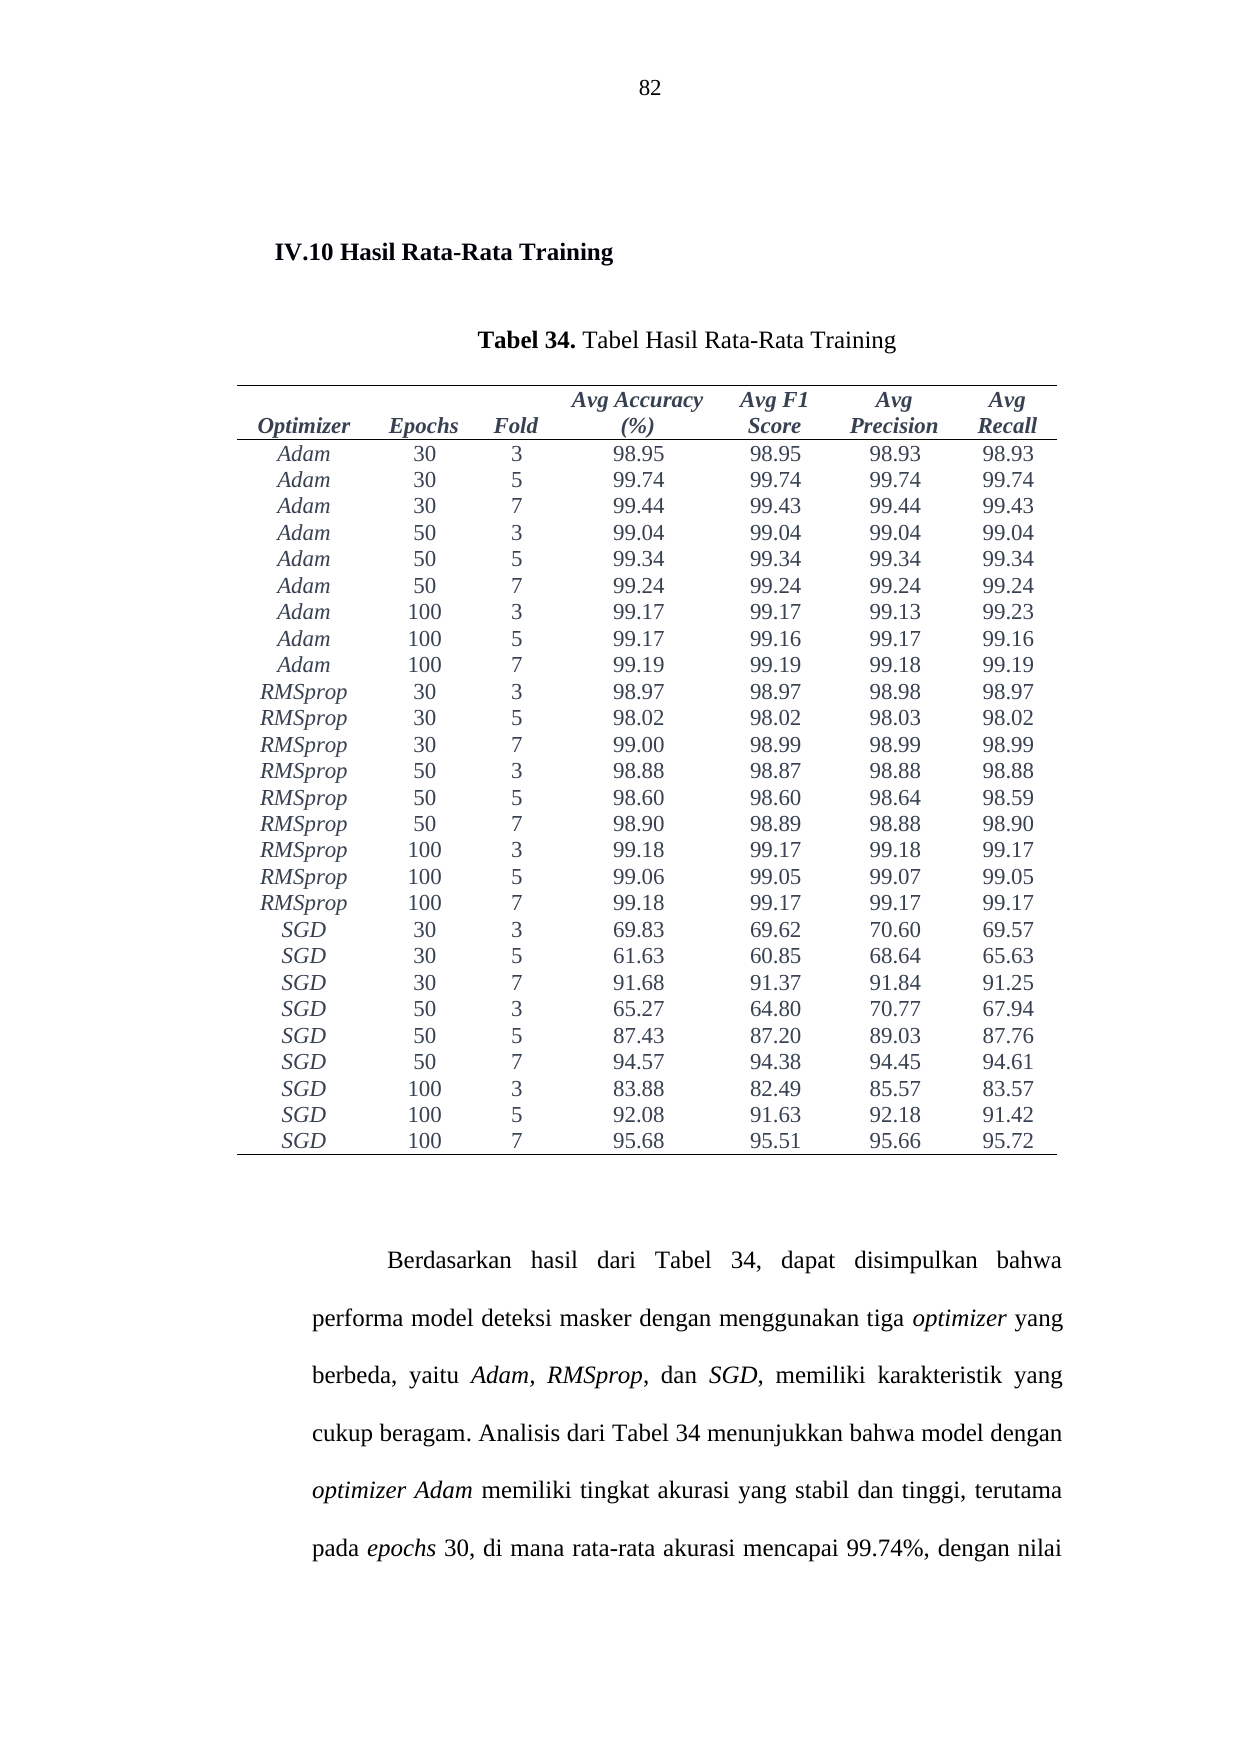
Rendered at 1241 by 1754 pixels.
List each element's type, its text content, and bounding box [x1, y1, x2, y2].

table_cell 98.99 [720, 731, 831, 757]
table_cell 92.18 [831, 1101, 959, 1127]
table_cell 30 [373, 466, 476, 492]
table_cell 50 [373, 1048, 476, 1074]
table_cell 67.94 [960, 995, 1057, 1022]
table_cell 94.61 [960, 1048, 1057, 1074]
table_cell 99.34 [720, 545, 831, 572]
table_cell SGD [237, 995, 373, 1022]
table_cell 98.02 [960, 704, 1057, 731]
table_cell 99.17 [557, 598, 720, 625]
table_cell 3 [476, 678, 557, 704]
table_cell 99.07 [831, 863, 959, 889]
table_cell SGD [237, 1075, 373, 1101]
table_cell 7 [476, 731, 557, 757]
table_cell 98.95 [720, 440, 831, 466]
table_cell 69.83 [557, 916, 720, 942]
table_cell 95.68 [557, 1128, 720, 1154]
table_cell 98.97 [557, 678, 720, 704]
table_cell 7 [476, 1048, 557, 1074]
table_cell 99.24 [557, 572, 720, 598]
table_cell 99.17 [720, 598, 831, 625]
table_cell 100 [373, 598, 476, 625]
table_cell 98.93 [960, 440, 1057, 466]
table_cell Adam [237, 440, 373, 466]
table_cell RMSprop [237, 757, 373, 783]
table_cell 99.24 [960, 572, 1057, 598]
table_cell 7 [476, 969, 557, 995]
table_cell 3 [476, 757, 557, 783]
table_cell 92.08 [557, 1101, 720, 1127]
table_cell 87.43 [557, 1022, 720, 1048]
text Tabel 34. Tabel Hasil Rata-Rata Training [311, 325, 1063, 354]
table_cell 5 [476, 545, 557, 572]
table_cell 3 [476, 836, 557, 863]
table_cell 91.84 [831, 969, 959, 995]
table_cell 99.44 [831, 493, 959, 519]
table_cell 99.19 [720, 651, 831, 678]
table_cell 30 [373, 678, 476, 704]
table_cell 98.59 [960, 784, 1057, 810]
table_cell Adam [237, 519, 373, 545]
table_cell 99.05 [720, 863, 831, 889]
table_cell 100 [373, 889, 476, 916]
table_cell 99.18 [831, 651, 959, 678]
table_cell 98.60 [720, 784, 831, 810]
table_cell RMSprop [237, 784, 373, 810]
table_cell 99.34 [960, 545, 1057, 572]
table_cell 99.04 [960, 519, 1057, 545]
table_cell 30 [373, 916, 476, 942]
table_cell 7 [476, 889, 557, 916]
table_cell 99.06 [557, 863, 720, 889]
table_cell 5 [476, 466, 557, 492]
table_cell 99.44 [557, 493, 720, 519]
table_cell 95.51 [720, 1128, 831, 1154]
table_cell 100 [373, 625, 476, 651]
table_cell 98.64 [831, 784, 959, 810]
table_cell 30 [373, 440, 476, 466]
table_cell 60.85 [720, 942, 831, 969]
table_cell 50 [373, 545, 476, 572]
table_cell 30 [373, 942, 476, 969]
table_cell 99.04 [557, 519, 720, 545]
table_cell Adam [237, 493, 373, 519]
subtitle Hasil Rata-Rata Training [274, 237, 1063, 266]
table_cell 50 [373, 810, 476, 836]
table_cell 83.57 [960, 1075, 1057, 1101]
table_cell Adam [237, 572, 373, 598]
table_cell 7 [476, 572, 557, 598]
table_cell 99.34 [557, 545, 720, 572]
table_cell 99.17 [831, 889, 959, 916]
table_cell 98.89 [720, 810, 831, 836]
table_cell 5 [476, 863, 557, 889]
table_cell 30 [373, 969, 476, 995]
table_cell SGD [237, 969, 373, 995]
table_cell 99.18 [557, 836, 720, 863]
table_cell RMSprop [237, 863, 373, 889]
table_cell 87.76 [960, 1022, 1057, 1048]
table_cell 99.43 [960, 493, 1057, 519]
table_cell 98.02 [557, 704, 720, 731]
table_cell 3 [476, 916, 557, 942]
table_cell 99.17 [720, 836, 831, 863]
table_cell 99.43 [720, 493, 831, 519]
table_cell 99.24 [831, 572, 959, 598]
table_cell 7 [476, 493, 557, 519]
table_cell RMSprop [237, 889, 373, 916]
table_cell 94.45 [831, 1048, 959, 1074]
table_cell 99.17 [960, 836, 1057, 863]
table_cell 98.02 [720, 704, 831, 731]
table_cell 98.87 [720, 757, 831, 783]
table_cell 61.63 [557, 942, 720, 969]
table_cell SGD [237, 1022, 373, 1048]
table_cell 83.88 [557, 1075, 720, 1101]
table_cell RMSprop [237, 836, 373, 863]
table_cell 70.60 [831, 916, 959, 942]
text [312, 1245, 1063, 1561]
table_cell 99.04 [831, 519, 959, 545]
table_cell 87.20 [720, 1022, 831, 1048]
table_cell 98.99 [831, 731, 959, 757]
table_cell 99.19 [557, 651, 720, 678]
table_cell 99.00 [557, 731, 720, 757]
table_cell 98.93 [831, 440, 959, 466]
table_cell 3 [476, 519, 557, 545]
table_cell 99.18 [557, 889, 720, 916]
table_cell 99.74 [960, 466, 1057, 492]
table_cell 50 [373, 1022, 476, 1048]
table_cell 99.24 [720, 572, 831, 598]
table_cell 99.16 [720, 625, 831, 651]
table_cell 3 [476, 1075, 557, 1101]
table_cell RMSprop [237, 810, 373, 836]
table_cell 98.88 [557, 757, 720, 783]
table_cell 50 [373, 519, 476, 545]
table_cell 99.05 [960, 863, 1057, 889]
table_cell 65.63 [960, 942, 1057, 969]
table_cell 5 [476, 942, 557, 969]
table_cell 98.95 [557, 440, 720, 466]
table_cell 94.38 [720, 1048, 831, 1074]
table_cell 98.97 [720, 678, 831, 704]
table_cell 99.18 [831, 836, 959, 863]
table_header Fold [476, 386, 557, 439]
table_cell 30 [373, 704, 476, 731]
table_cell 50 [373, 995, 476, 1022]
table_cell 99.16 [960, 625, 1057, 651]
table_cell 98.97 [960, 678, 1057, 704]
table_cell RMSprop [237, 731, 373, 757]
table_cell 98.03 [831, 704, 959, 731]
table_cell Adam [237, 625, 373, 651]
table_cell 69.57 [960, 916, 1057, 942]
table_cell 5 [476, 784, 557, 810]
table_cell 89.03 [831, 1022, 959, 1048]
table_cell Adam [237, 598, 373, 625]
table_cell 30 [373, 493, 476, 519]
table_cell 99.74 [831, 466, 959, 492]
table_cell 100 [373, 863, 476, 889]
table_cell 65.27 [557, 995, 720, 1022]
table_cell Adam [237, 651, 373, 678]
table_cell 70.77 [831, 995, 959, 1022]
table_cell 98.88 [960, 757, 1057, 783]
table_cell 85.57 [831, 1075, 959, 1101]
table_cell 99.17 [960, 889, 1057, 916]
table_cell 7 [476, 1128, 557, 1154]
table_cell 100 [373, 1101, 476, 1127]
table_cell 69.62 [720, 916, 831, 942]
table_header Avg F1 Score [720, 386, 831, 439]
table_cell 99.23 [960, 598, 1057, 625]
table_cell 100 [373, 651, 476, 678]
table_cell 98.90 [960, 810, 1057, 836]
table_cell Adam [237, 466, 373, 492]
table_cell 100 [373, 1128, 476, 1154]
table_header Avg Recall [960, 386, 1057, 439]
table_cell SGD [237, 1048, 373, 1074]
table_cell RMSprop [237, 704, 373, 731]
table_cell 98.88 [831, 810, 959, 836]
table_cell 7 [476, 810, 557, 836]
table_cell 5 [476, 1101, 557, 1127]
table_cell Adam [237, 545, 373, 572]
table_cell 99.04 [720, 519, 831, 545]
table_cell 3 [476, 598, 557, 625]
table_cell 5 [476, 704, 557, 731]
table_cell 5 [476, 1022, 557, 1048]
table_cell 91.63 [720, 1101, 831, 1127]
table_cell 91.37 [720, 969, 831, 995]
table_cell 50 [373, 784, 476, 810]
table_cell 98.99 [960, 731, 1057, 757]
table_cell 50 [373, 572, 476, 598]
table_cell 3 [476, 995, 557, 1022]
table_cell SGD [237, 1128, 373, 1154]
table_cell 50 [373, 757, 476, 783]
table_cell 99.13 [831, 598, 959, 625]
table_cell 98.90 [557, 810, 720, 836]
table_cell 91.25 [960, 969, 1057, 995]
table_cell 68.64 [831, 942, 959, 969]
table_cell 98.88 [831, 757, 959, 783]
table_cell 91.42 [960, 1101, 1057, 1127]
table_cell 99.74 [720, 466, 831, 492]
table_cell 95.66 [831, 1128, 959, 1154]
table_cell 99.17 [720, 889, 831, 916]
table_cell 7 [476, 651, 557, 678]
table_header Avg Precision [831, 386, 959, 439]
table_cell 98.98 [831, 678, 959, 704]
table_cell SGD [237, 1101, 373, 1127]
table_header Epochs [373, 386, 476, 439]
table_cell 100 [373, 1075, 476, 1101]
table_cell 99.34 [831, 545, 959, 572]
table_cell 99.17 [557, 625, 720, 651]
table_cell 99.74 [557, 466, 720, 492]
table_cell 100 [373, 836, 476, 863]
table_header Avg Accuracy (%) [557, 386, 720, 439]
table_cell 64.80 [720, 995, 831, 1022]
table_cell SGD [237, 916, 373, 942]
table_cell 94.57 [557, 1048, 720, 1074]
table_cell 3 [476, 440, 557, 466]
table_cell 99.17 [831, 625, 959, 651]
table_cell RMSprop [237, 678, 373, 704]
table_cell 99.19 [960, 651, 1057, 678]
table_cell 95.72 [960, 1128, 1057, 1154]
table_cell SGD [237, 942, 373, 969]
table_cell 5 [476, 625, 557, 651]
table_cell 30 [373, 731, 476, 757]
table_cell 98.60 [557, 784, 720, 810]
table_header Optimizer [237, 386, 373, 439]
table_cell 91.68 [557, 969, 720, 995]
table_cell 82.49 [720, 1075, 831, 1101]
